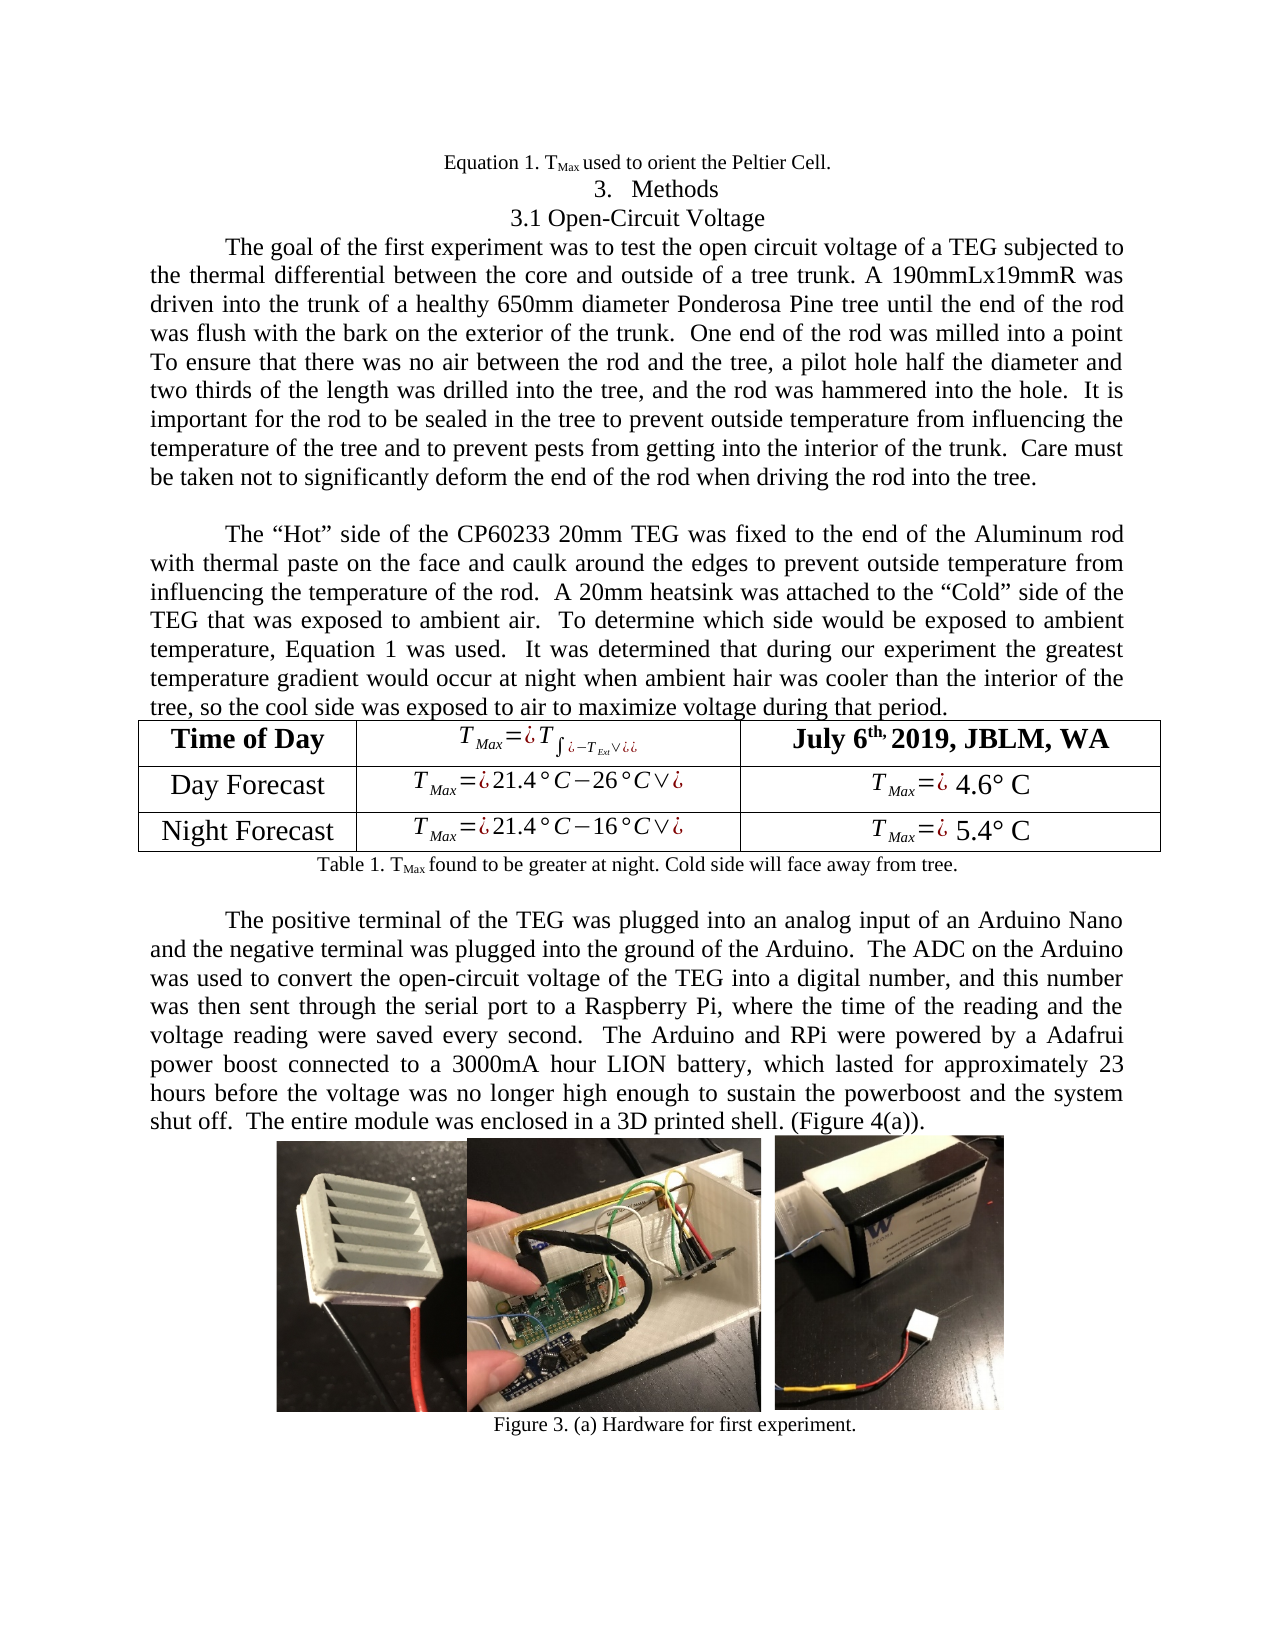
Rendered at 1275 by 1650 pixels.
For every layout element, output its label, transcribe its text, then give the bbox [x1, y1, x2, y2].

table_header Time of Day [139, 721, 356, 766]
table_cell 5.4° C [741, 813, 1160, 851]
text Equation 1. TMax used to orient the Peltier Cell. [150, 150, 1125, 174]
text The goal of the first experiment was to test the open circuit voltage of a TEG subjected to the thermal differential between the core and outside of a tree trunk. A 190mmLx19mmR was driven into the trunk of a healthy 650mm diameter Ponderosa Pine tree until the end of the rod was flush with the bark on the exterior of the trunk. One end of the rod was milled into a point To ensure that there was no air between the rod and the tree, a pilot hole half the diameter and two thirds of the length was drilled into the tree, and the rod was hammered into the hole. It is important for the rod to be sealed in the tree to prevent outside temperature from influencing the temperature of the tree and to prevent pests from getting into the interior of the trunk. Care must be taken not to significantly deform the end of the rod when driving the rod into the tree. [150, 232, 1125, 490]
text The positive terminal of the TEG was plugged into an analog input of an Arduino Nano and the negative terminal was plugged into the ground of the Arduino. The ADC on the Arduino was used to convert the open-circuit voltage of the TEG into a digital number, and this number was then sent through the serial port to a Raspberry Pi, where the time of the reading and the voltage reading were saved every second. The Arduino and RPi were powered by a Adafrui power boost connected to a 3000mA hour LION battery, which lasted for approximately 23 hours before the voltage was no longer high enough to sustain the powerboost and the system shut off. The entire module was enclosed in a 3D printed shell. (Figure 4(a)). [150, 905, 1125, 1135]
table_cell Day Forecast [139, 767, 356, 812]
text Figure 3. (a) Hardware for first experiment. [150, 1412, 1125, 1436]
text The “Hot” side of the CP60233 20mm TEG was fixed to the end of the Aluminum rod with thermal paste on the face and caulk around the edges to prevent outside temperature from influencing the temperature of the rod. A 20mm heatsink was attached to the “Cold” side of the TEG that was exposed to ambient air. To determine which side would be exposed to ambient temperature, Equation 1 was used. It was determined that during our experiment the greatest temperature gradient would occur at night when ambient hair was cooler than the interior of the tree, so the cool side was exposed to air to maximize voltage during that period. [150, 519, 1125, 720]
table_header [357, 721, 740, 766]
text 3.1 Open-Circuit Voltage [150, 203, 1125, 232]
text Table 1. TMax found to be greater at night. Cold side will face away from tree. [150, 852, 1125, 876]
table_cell [357, 813, 740, 851]
list Methods [187, 174, 1125, 203]
table_cell [357, 767, 740, 812]
table_header July 6th, 2019, JBLM, WA [741, 721, 1160, 766]
picture [775, 1136, 1004, 1410]
table_cell 4.6° C [741, 767, 1160, 812]
table_cell Night Forecast [139, 813, 356, 851]
picture [276, 1138, 762, 1412]
